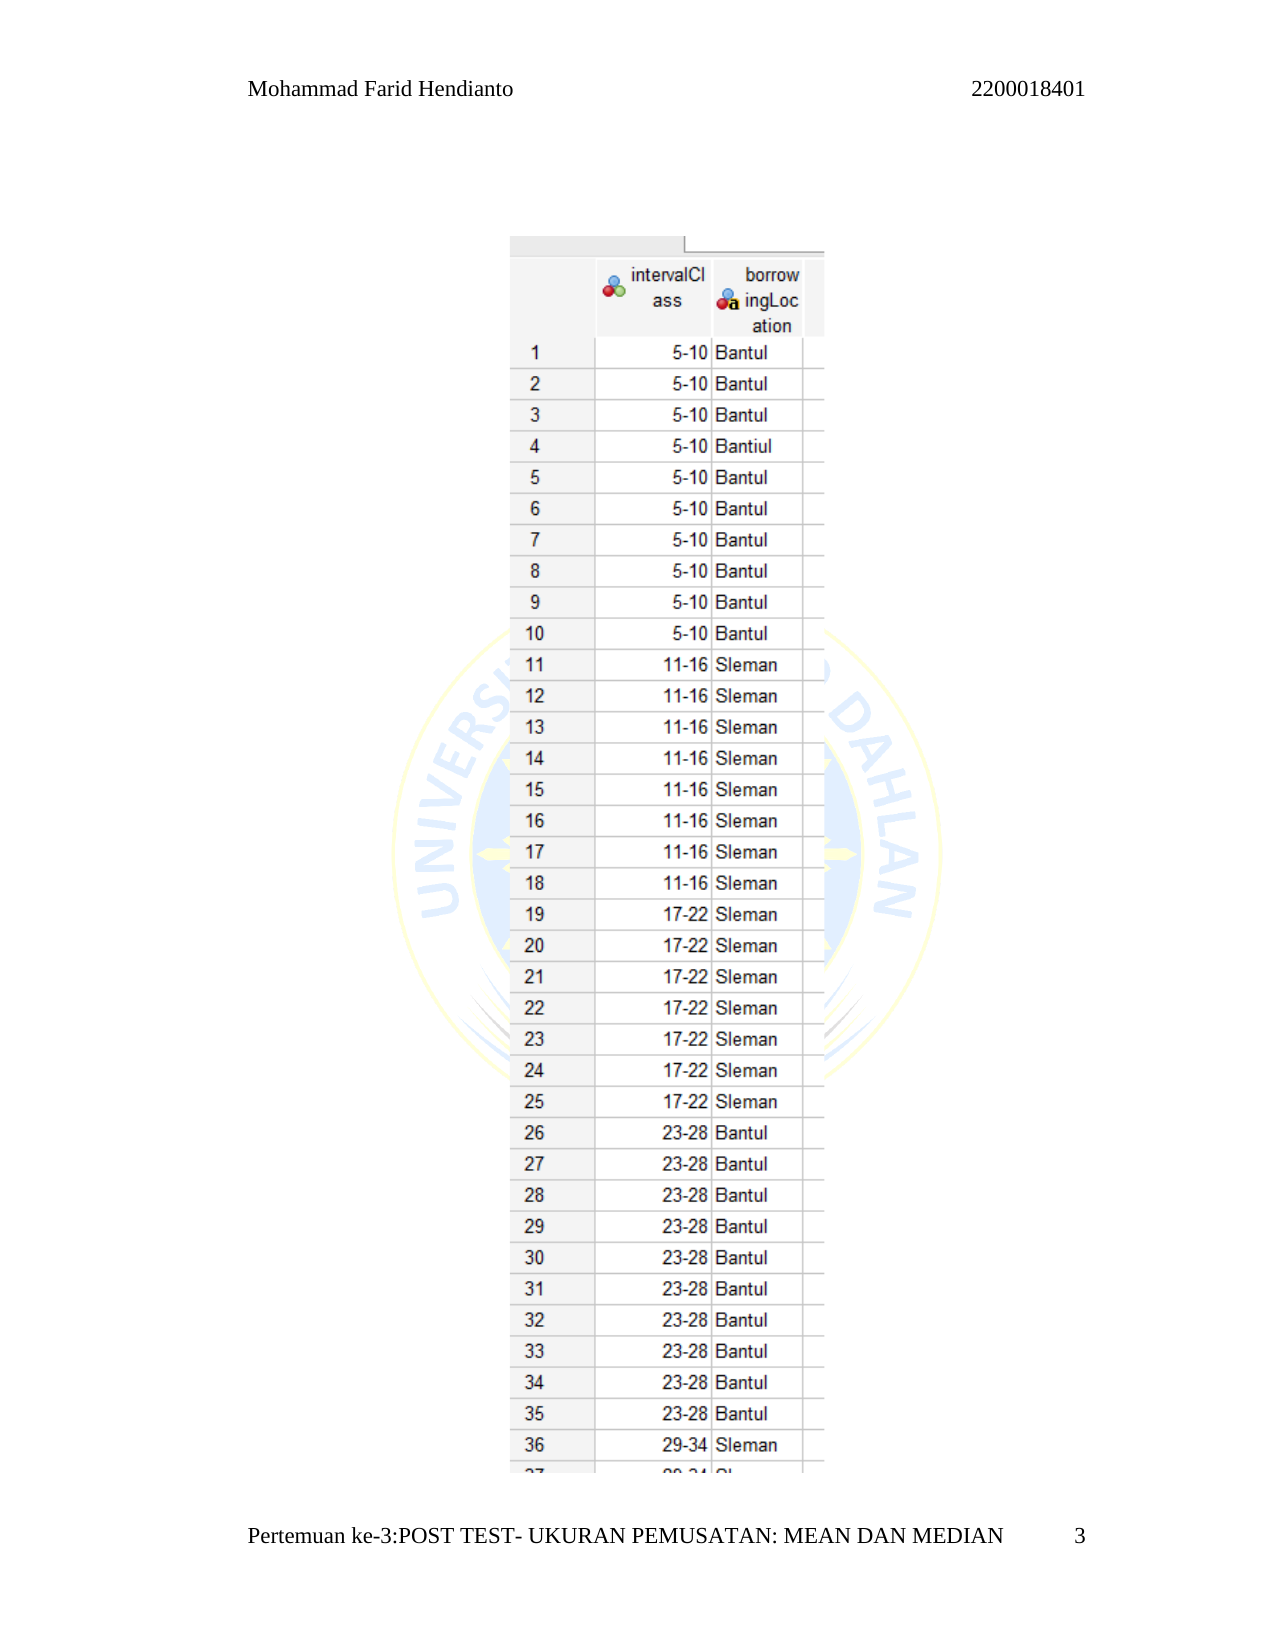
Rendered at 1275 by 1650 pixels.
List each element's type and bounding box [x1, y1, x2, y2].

picture [509, 236, 825, 1473]
